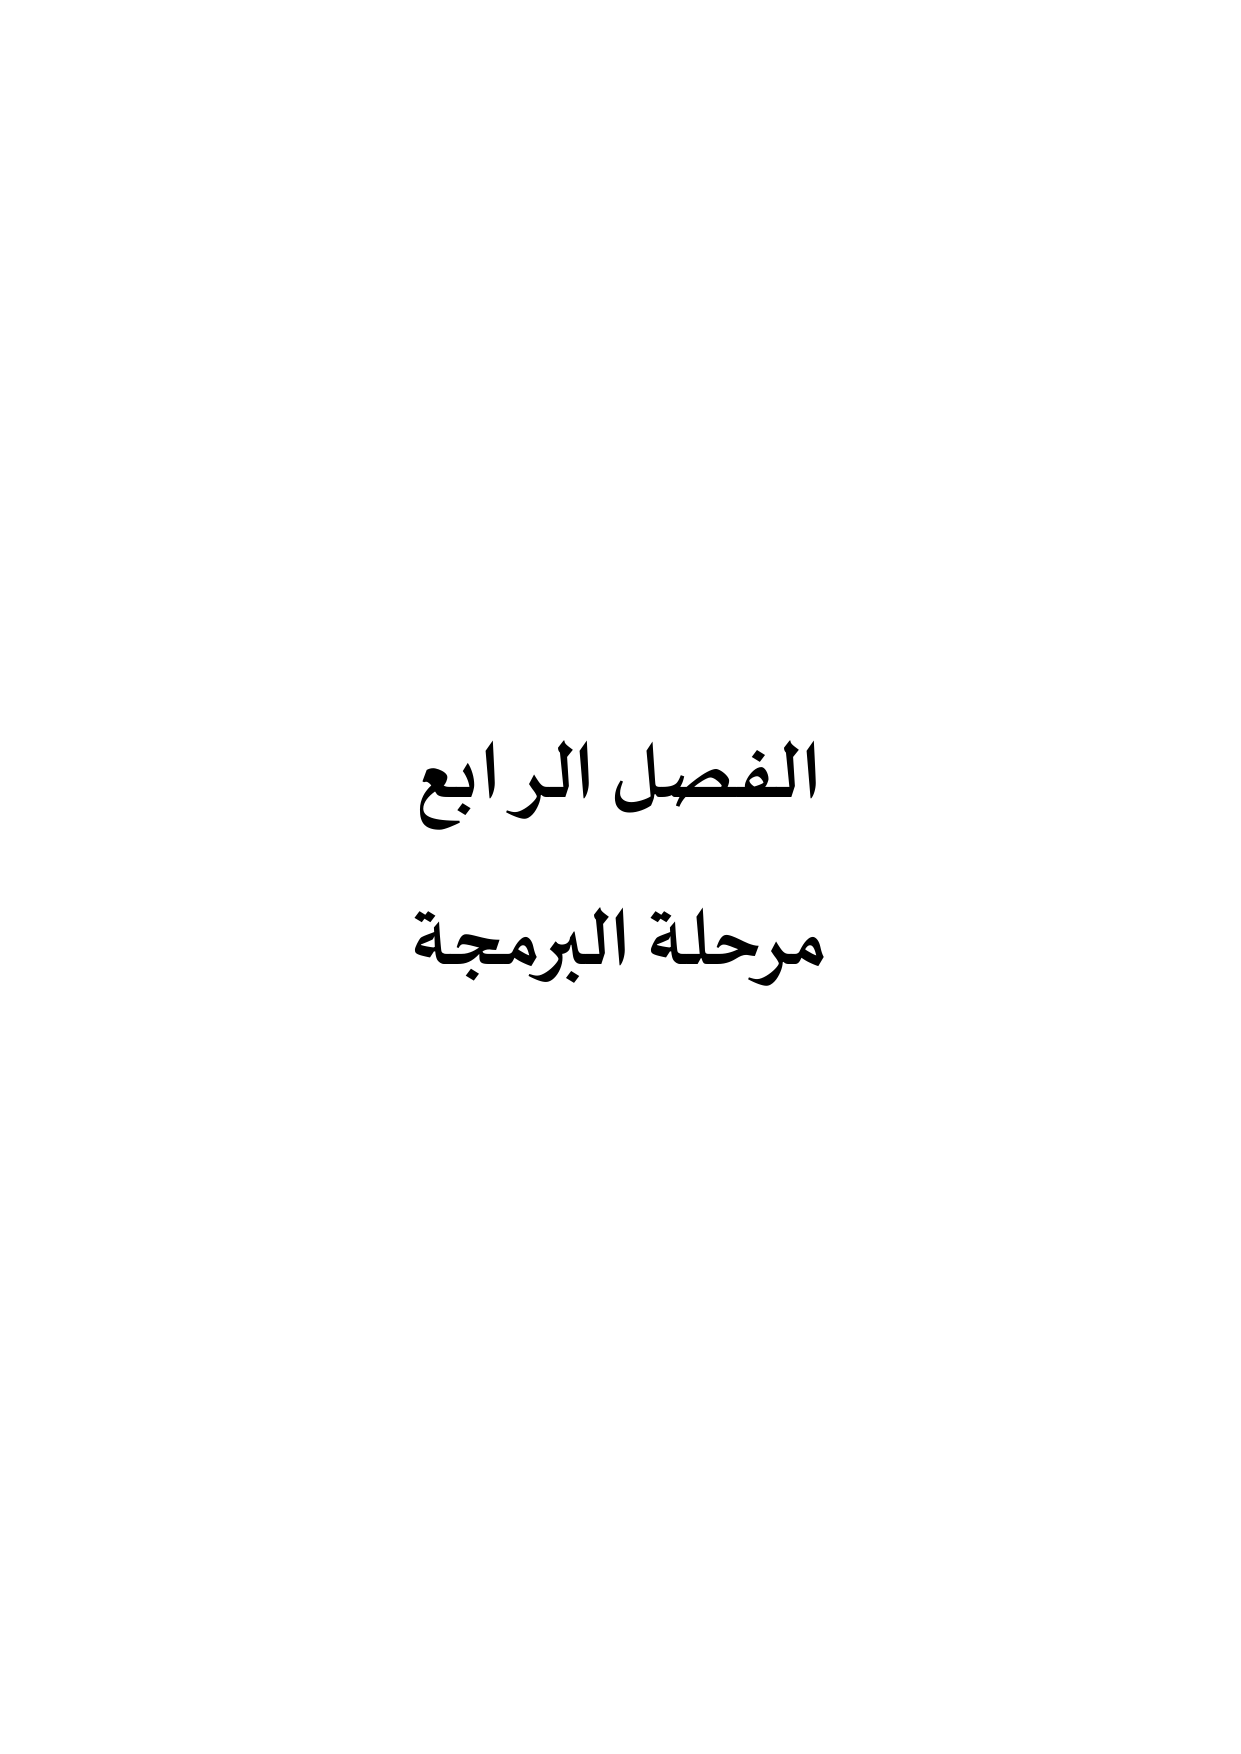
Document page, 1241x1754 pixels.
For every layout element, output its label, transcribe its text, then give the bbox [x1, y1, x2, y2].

text مرحلة البرمجة [187, 876, 1053, 1016]
text الفصل الرابع [187, 709, 1053, 848]
